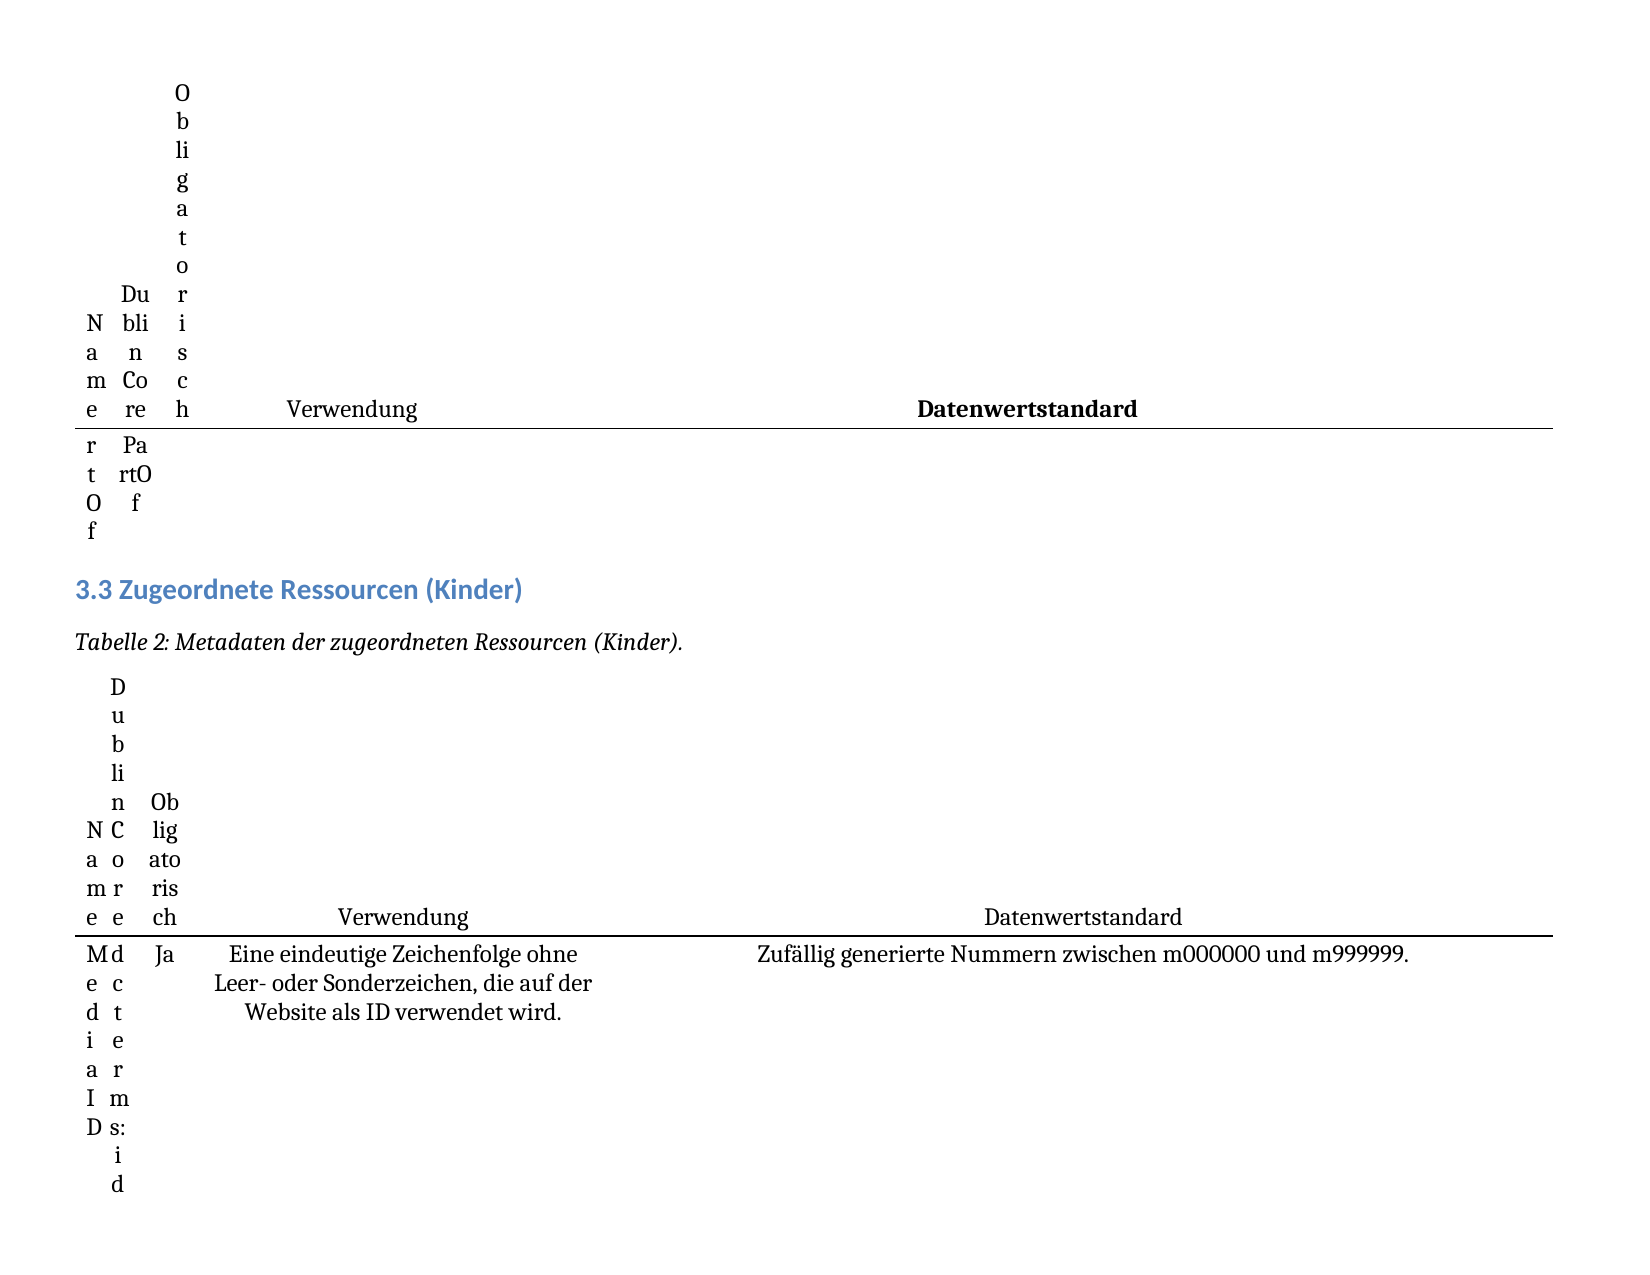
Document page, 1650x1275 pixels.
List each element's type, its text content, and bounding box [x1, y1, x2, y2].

subtitle 3.3 Zugeordnete Ressourcen (Kinder) [75, 571, 1575, 607]
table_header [64, 607, 1564, 1199]
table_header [64, 75, 1564, 550]
